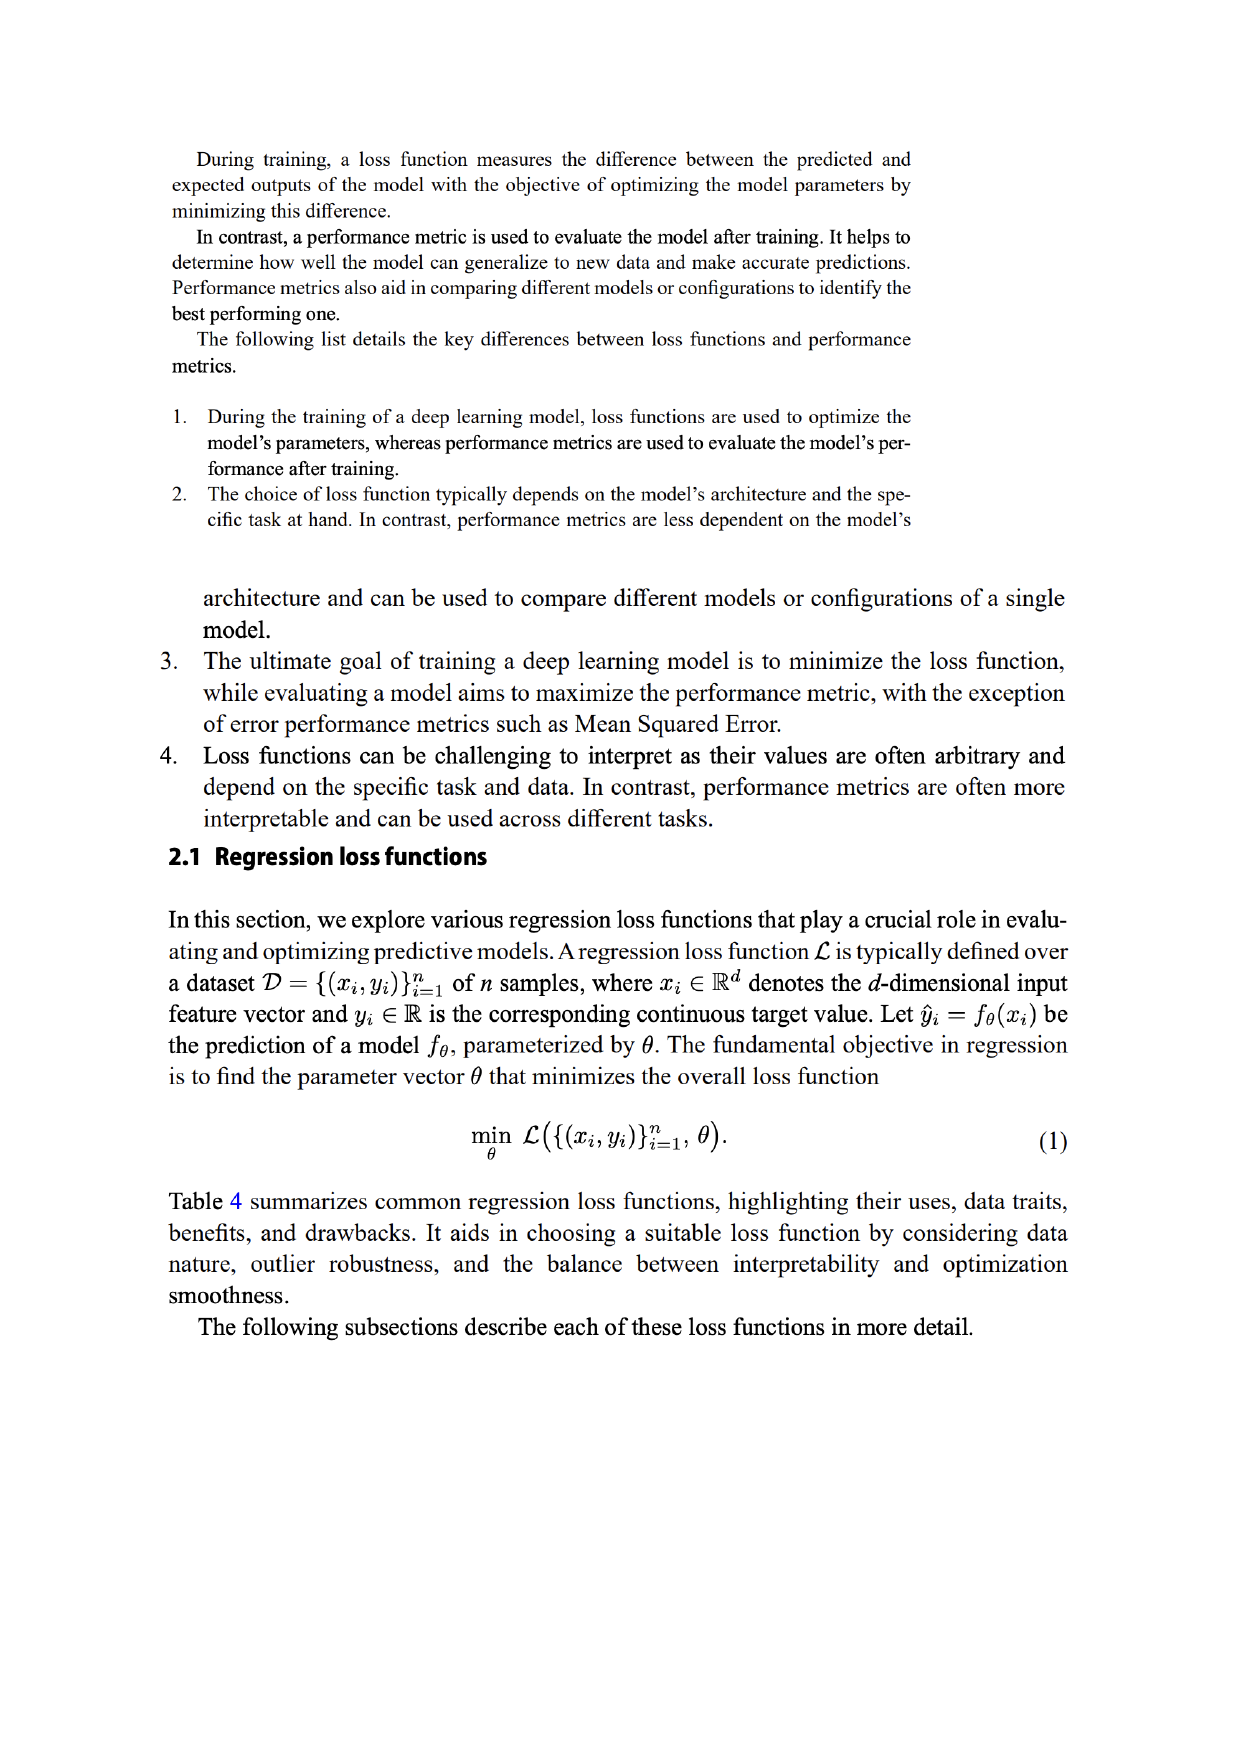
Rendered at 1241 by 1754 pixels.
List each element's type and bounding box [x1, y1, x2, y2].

picture [150, 150, 1091, 1369]
